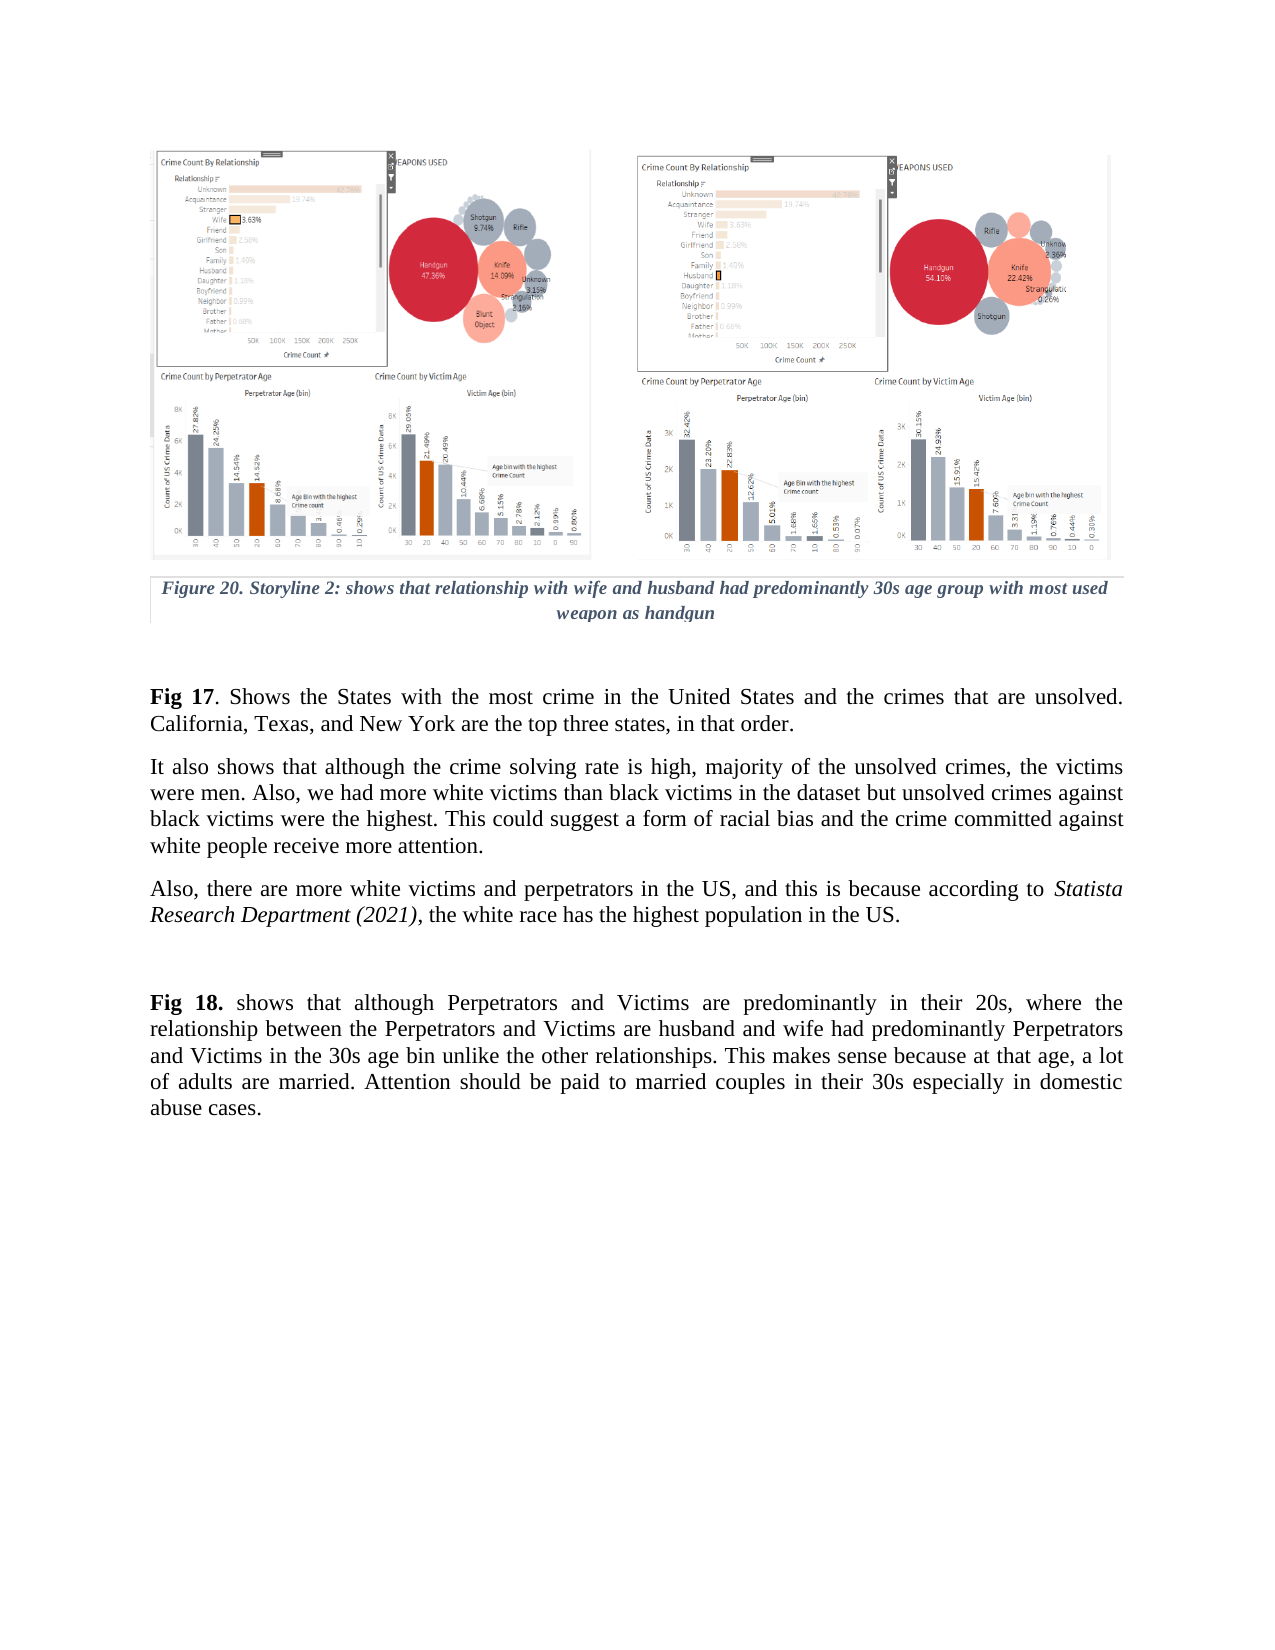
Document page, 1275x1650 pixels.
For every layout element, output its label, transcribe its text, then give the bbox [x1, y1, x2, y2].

picture [637, 155, 1111, 560]
text It also shows that although the crime solving rate is high, majority of the unsolved crimes, the victims were men. Also, we had more white victims than black victims in the dataset but unsolved crimes against black victims were the highest. This could suggest a form of racial bias and the crime committed against white people receive more attention. [150, 753, 1125, 858]
text Fig 18. shows that although Perpetrators and Victims are predominantly in their 20s, where the relationship between the Perpetrators and Victims are husband and wife had predominantly Perpetrators and Victims in the 30s age bin unlike the other relationships. This makes sense because at that age, a lot of adults are married. Attention should be paid to married couples in their 30s especially in domestic abuse cases. [150, 989, 1125, 1121]
text Also, there are more white victims and perpetrators in the US, and this is because according to Statista Research Department (2021), the white race has the highest population in the US. [150, 875, 1125, 928]
text Fig 17. Shows the States with the most crime in the United States and the crimes that are unsolved. California, Texas, and New York are the top three states, in that order. [150, 683, 1125, 736]
picture [150, 150, 592, 560]
